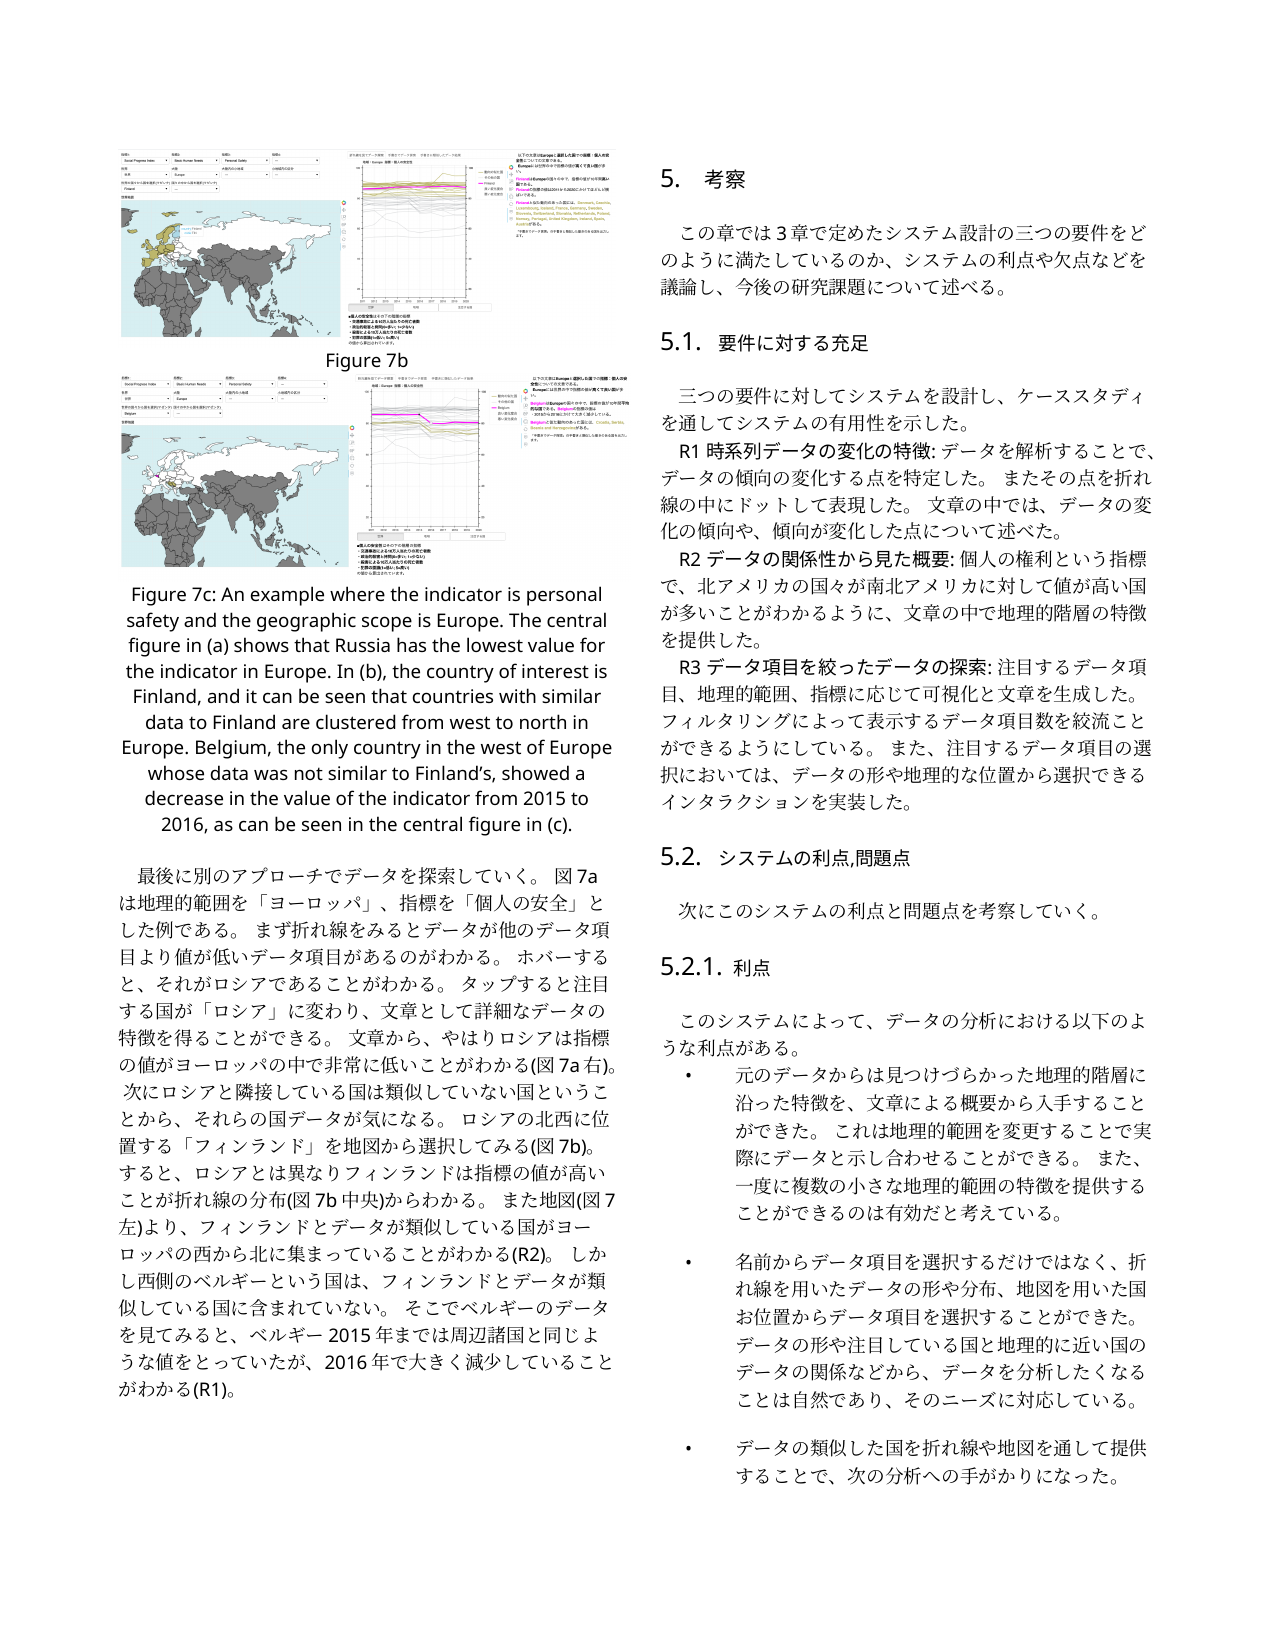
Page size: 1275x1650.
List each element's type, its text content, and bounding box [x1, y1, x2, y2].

picture [118, 373, 631, 582]
text 三つの要件に対してシステムを設計し、ケーススタディを通してシステムの有用性を示した。 [660, 382, 1157, 436]
text R1 時系列データの変化の特徴: データを解析することで、データの傾向の変化する点を特定した。 またその点を折れ線の中にドットして表現した。 文章の中では、データの変化の傾向や、傾向が変化した点について述べた。 [660, 436, 1157, 544]
list 元のデータからは見つけづらかった地理的階層に沿った特徴を、文章による概要から入手することができた。 これは地理的範囲を変更することで実際にデータと示し合わせることができる。 また、一度に複数の小さな地理的範囲の特徴を提供することができるのは有効だと考えている。 [685, 1061, 1157, 1227]
picture [118, 149, 616, 348]
text この章では3章で定めたシステム設計の三つの要件をどのように満たしているのか、システムの利点や欠点などを議論し、今後の研究課題について述べる。 [660, 219, 1157, 299]
text R2 データの関係性から見た概要: 個人の権利という指標で、北アメリカの国々が南北アメリカに対して値が高い国が多いことがわかるように、文章の中で地理的階層の特徴を提供した。 [660, 544, 1157, 652]
subtitle 考察 [660, 150, 1157, 205]
subtitle 要件に対する充足 [660, 313, 1157, 368]
text 最後に別のアプローチでデータを探索していく。 図7aは地理的範囲を「ヨーロッパ」、指標を「個人の安全」とした例である。 まず折れ線をみるとデータが他のデータ項目より値が低いデータ項目があるのがわかる。 ホバーすると、それがロシアであることがわかる。 タップすると注目する国が「ロシア」に変わり、文章として詳細なデータの特徴を得ることができる。 文章から、やはりロシアは指標の値がヨーロッパの中で非常に低いことがわかる(図7a右)。 次にロシアと隣接している国は類似していない国ということから、それらの国データが気になる。 ロシアの北西に位置する「フィンランド」を地図から選択してみる(図7b)。 すると、ロシアとは異なりフィンランドは指標の値が高いことが折れ線の分布(図7b中央)からわかる。 また地図(図7左)より、フィンランドとデータが類似している国がヨーロッパの西から北に集まっていることがわかる(R2)。 しかし西側のベルギーという国は、フィンランドとデータが類似している国に含まれていない。 そこでベルギーのデータを見てみると、ベルギー2015年までは周辺諸国と同じような値をとっていたが、2016年で大きく減少していることがわかる(R1)。 [118, 862, 615, 1402]
list 名前からデータ項目を選択するだけではなく、折れ線を用いたデータの形や分布、地図を用いた国お位置からデータ項目を選択することができた。 データの形や注目している国と地理的に近い国のデータの関係などから、データを分析したくなることは自然であり、そのニーズに対応している。 [685, 1247, 1157, 1413]
text Figure 7c: An example where the indicator is personal safety and the geographic scope is Europe. The central figure in (a) shows that Russia has the lowest value for the indicator in Europe. In (b), the country of interest is Finland, and it can be seen that countries with similar data to Finland are clustered from west to north in Europe. Belgium, the only country in the west of Europe whose data was not similar to Finland’s, showed a decrease in the value of the indicator from 2015 to 2016, as can be seen in the central figure in (c). [118, 582, 615, 837]
subtitle システムの利点,問題点 [660, 828, 1157, 883]
text 次にこのシステムの利点と問題点を考察していく。 [660, 897, 1157, 924]
list データの類似した国を折れ線や地図を通して提供することで、次の分析への手がかりになった。 [685, 1434, 1157, 1489]
text R3 データ項目を絞ったデータの探索: 注目するデータ項目、地理的範囲、指標に応じて可視化と文章を生成した。 フィルタリングによって表示するデータ項目数を絞流ことができるようにしている。 また、注目するデータ項目の選択においては、データの形や地理的な位置から選択できるインタラクションを実装した。 [660, 652, 1157, 814]
subtitle 利点 [660, 938, 1157, 993]
text Figure 7b [118, 348, 615, 373]
text このシステムによって、データの分析における以下のような利点がある。 [660, 1007, 1157, 1061]
